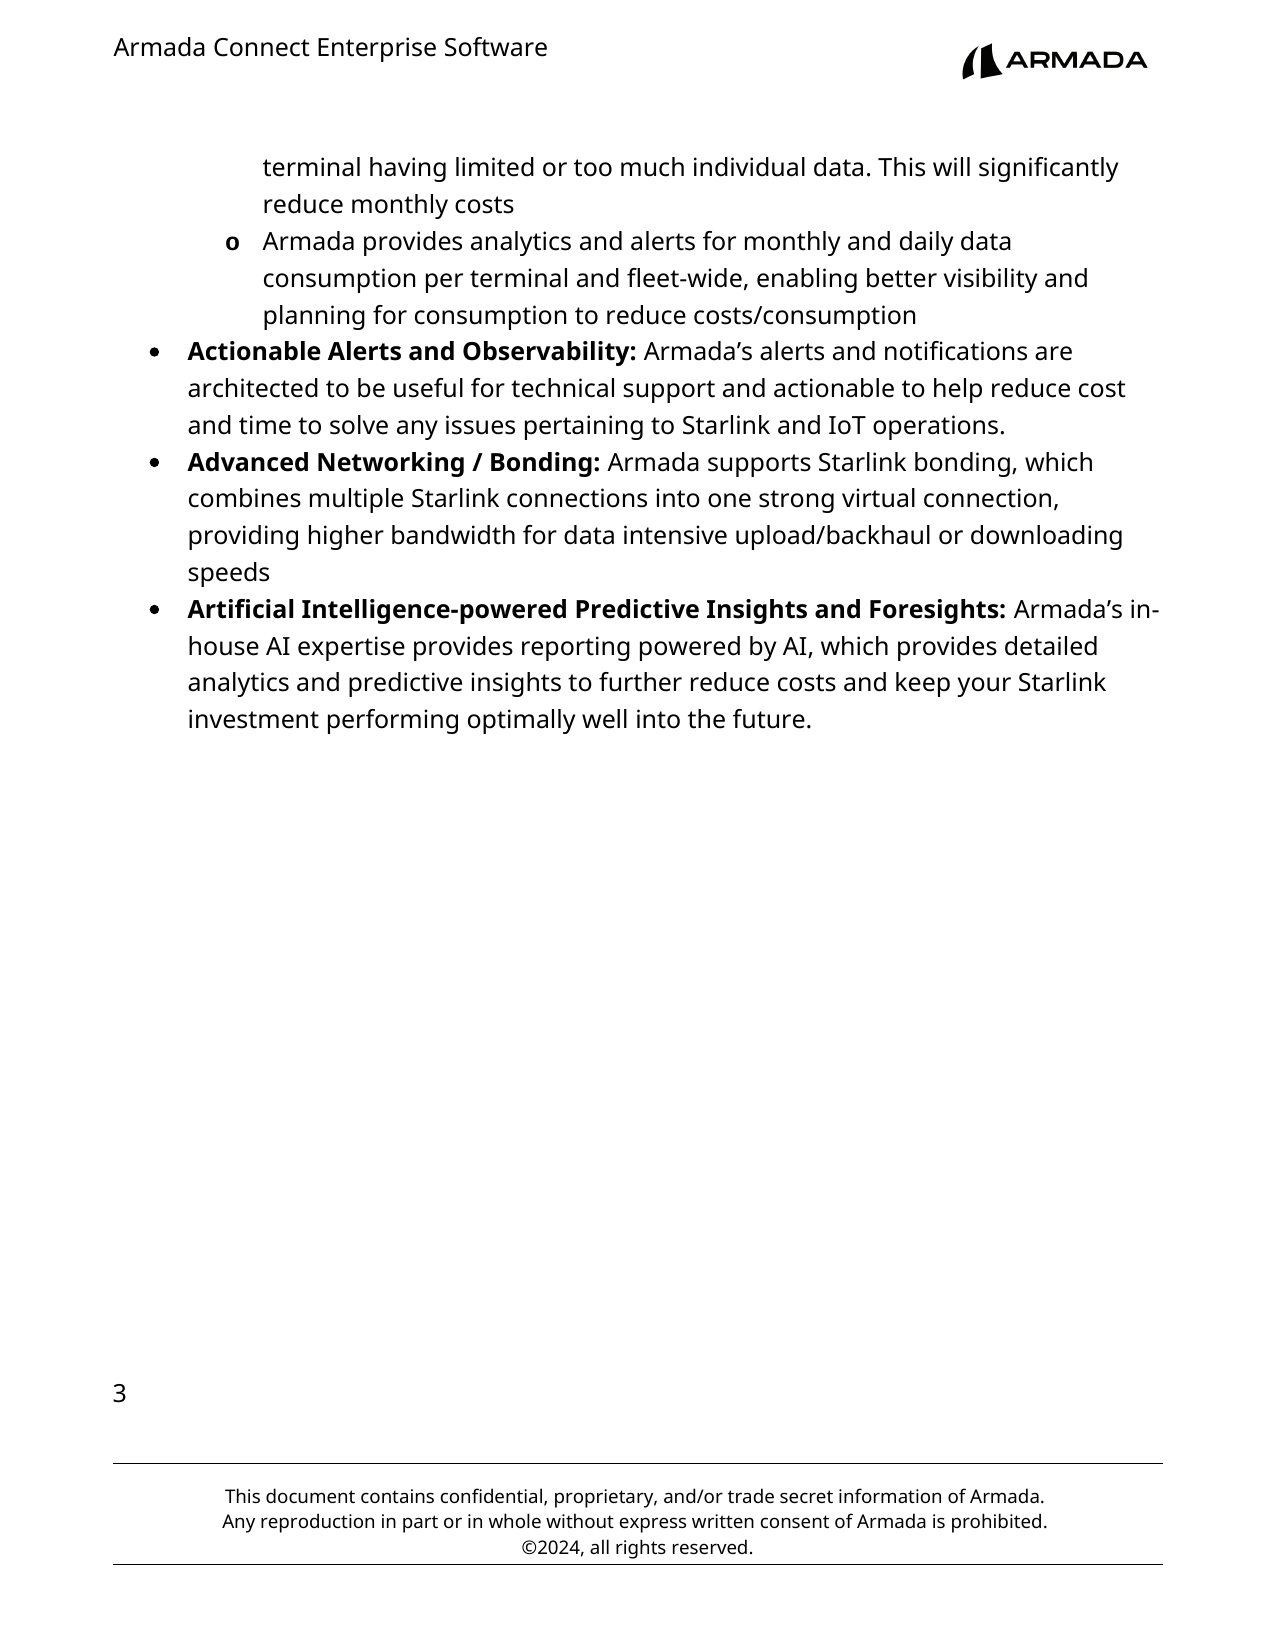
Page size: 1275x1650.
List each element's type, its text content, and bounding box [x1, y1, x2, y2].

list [225, 150, 1162, 221]
list Armada provides analytics and alerts for monthly and daily data consumption per terminal and fleet-wide, enabling better visibility and planning for consumption to reduce costs/consumption [225, 223, 1162, 331]
list Artificial Intelligence-powered Predictive Insights and Foresights: Armada’s in-house AI expertise provides reporting powered by AI, which provides detailed analytics and predictive insights to further reduce costs and keep your Starlink investment performing optimally well into the future. [150, 591, 1162, 736]
list Advanced Networking / Bonding: Armada supports Starlink bonding, which combines multiple Starlink connections into one strong virtual connection, providing higher bandwidth for data intensive upload/backhaul or downloading speeds [150, 444, 1162, 589]
list Actionable Alerts and Observability: Armada’s alerts and notifications are architected to be useful for technical support and actionable to help reduce cost and time to solve any issues pertaining to Starlink and IoT operations. [150, 334, 1162, 442]
